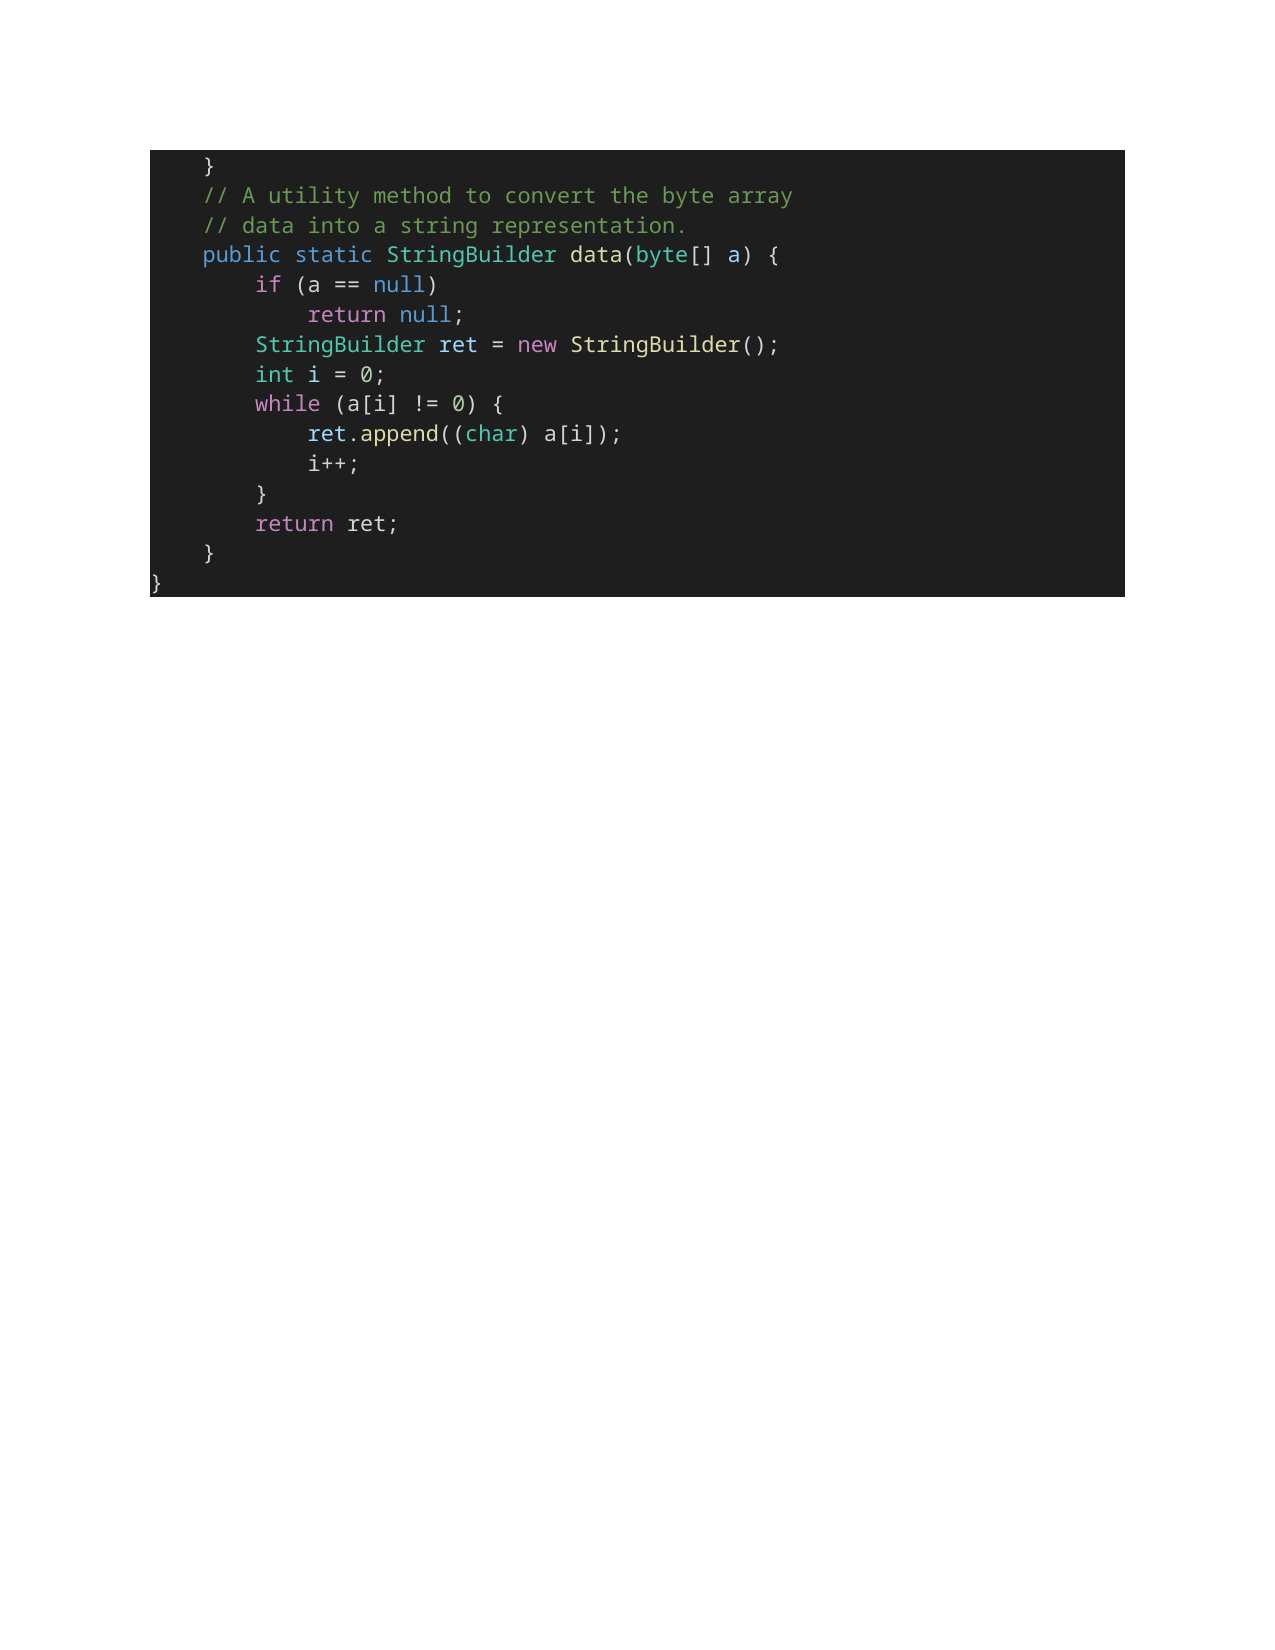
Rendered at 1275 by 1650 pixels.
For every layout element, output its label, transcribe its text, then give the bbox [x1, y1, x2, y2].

text ret.append((char) a[i]); [150, 418, 1125, 448]
text // data into a string representation. [150, 209, 1125, 239]
text // A utility method to convert the byte array [150, 180, 1125, 209]
text } [150, 567, 1125, 597]
text return null; [150, 299, 1125, 329]
text int i = 0; [150, 358, 1125, 388]
text } [150, 150, 1125, 180]
text public static StringBuilder data(byte[] a) { [150, 239, 1125, 269]
text return ret; [150, 507, 1125, 537]
text if (a == null) [150, 269, 1125, 299]
text StringBuilder ret = new StringBuilder(); [150, 329, 1125, 358]
text while (a[i] != 0) { [150, 388, 1125, 418]
text } [150, 478, 1125, 507]
text } [150, 537, 1125, 567]
text i++; [150, 448, 1125, 478]
